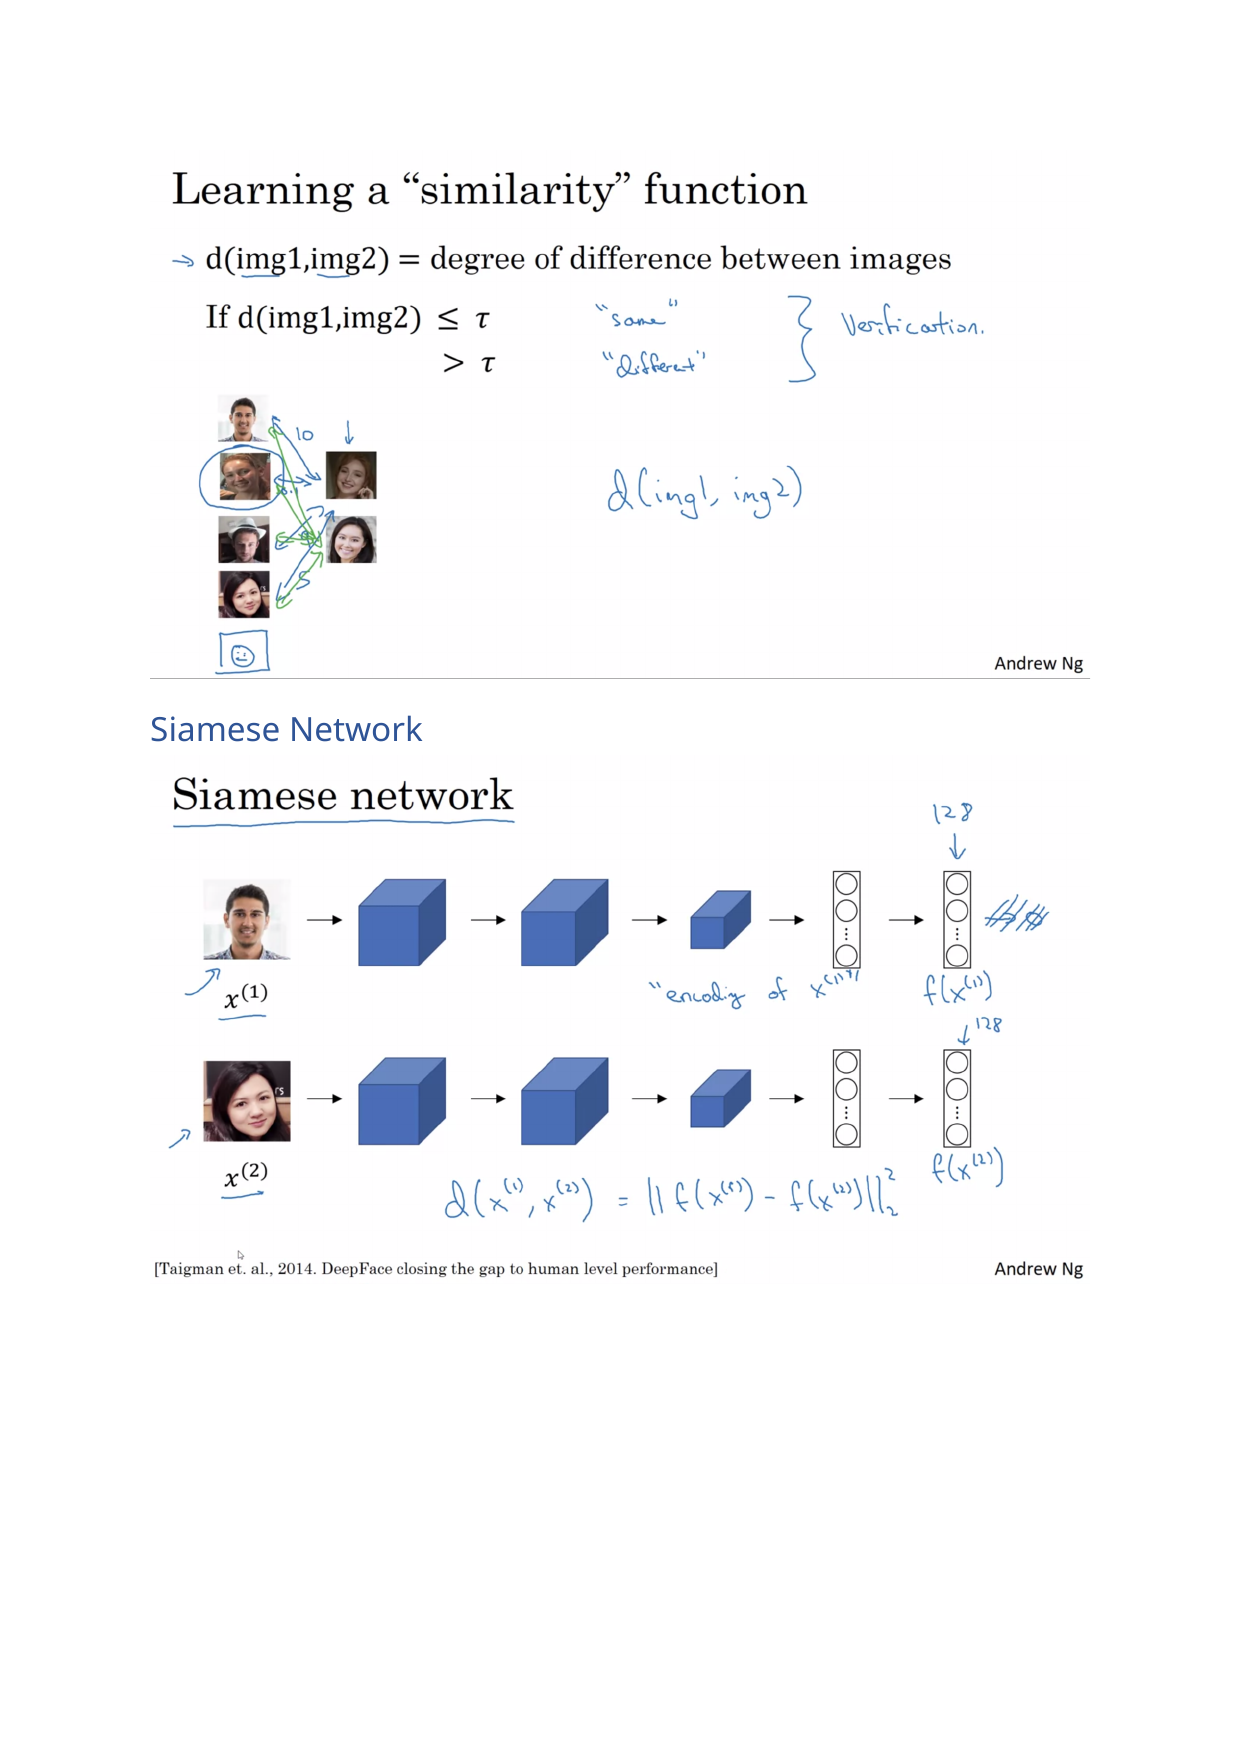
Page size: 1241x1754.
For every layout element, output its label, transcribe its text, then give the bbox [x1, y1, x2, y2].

picture [150, 755, 1091, 1284]
picture [150, 150, 1091, 679]
subtitle Siamese Network [150, 706, 1090, 751]
